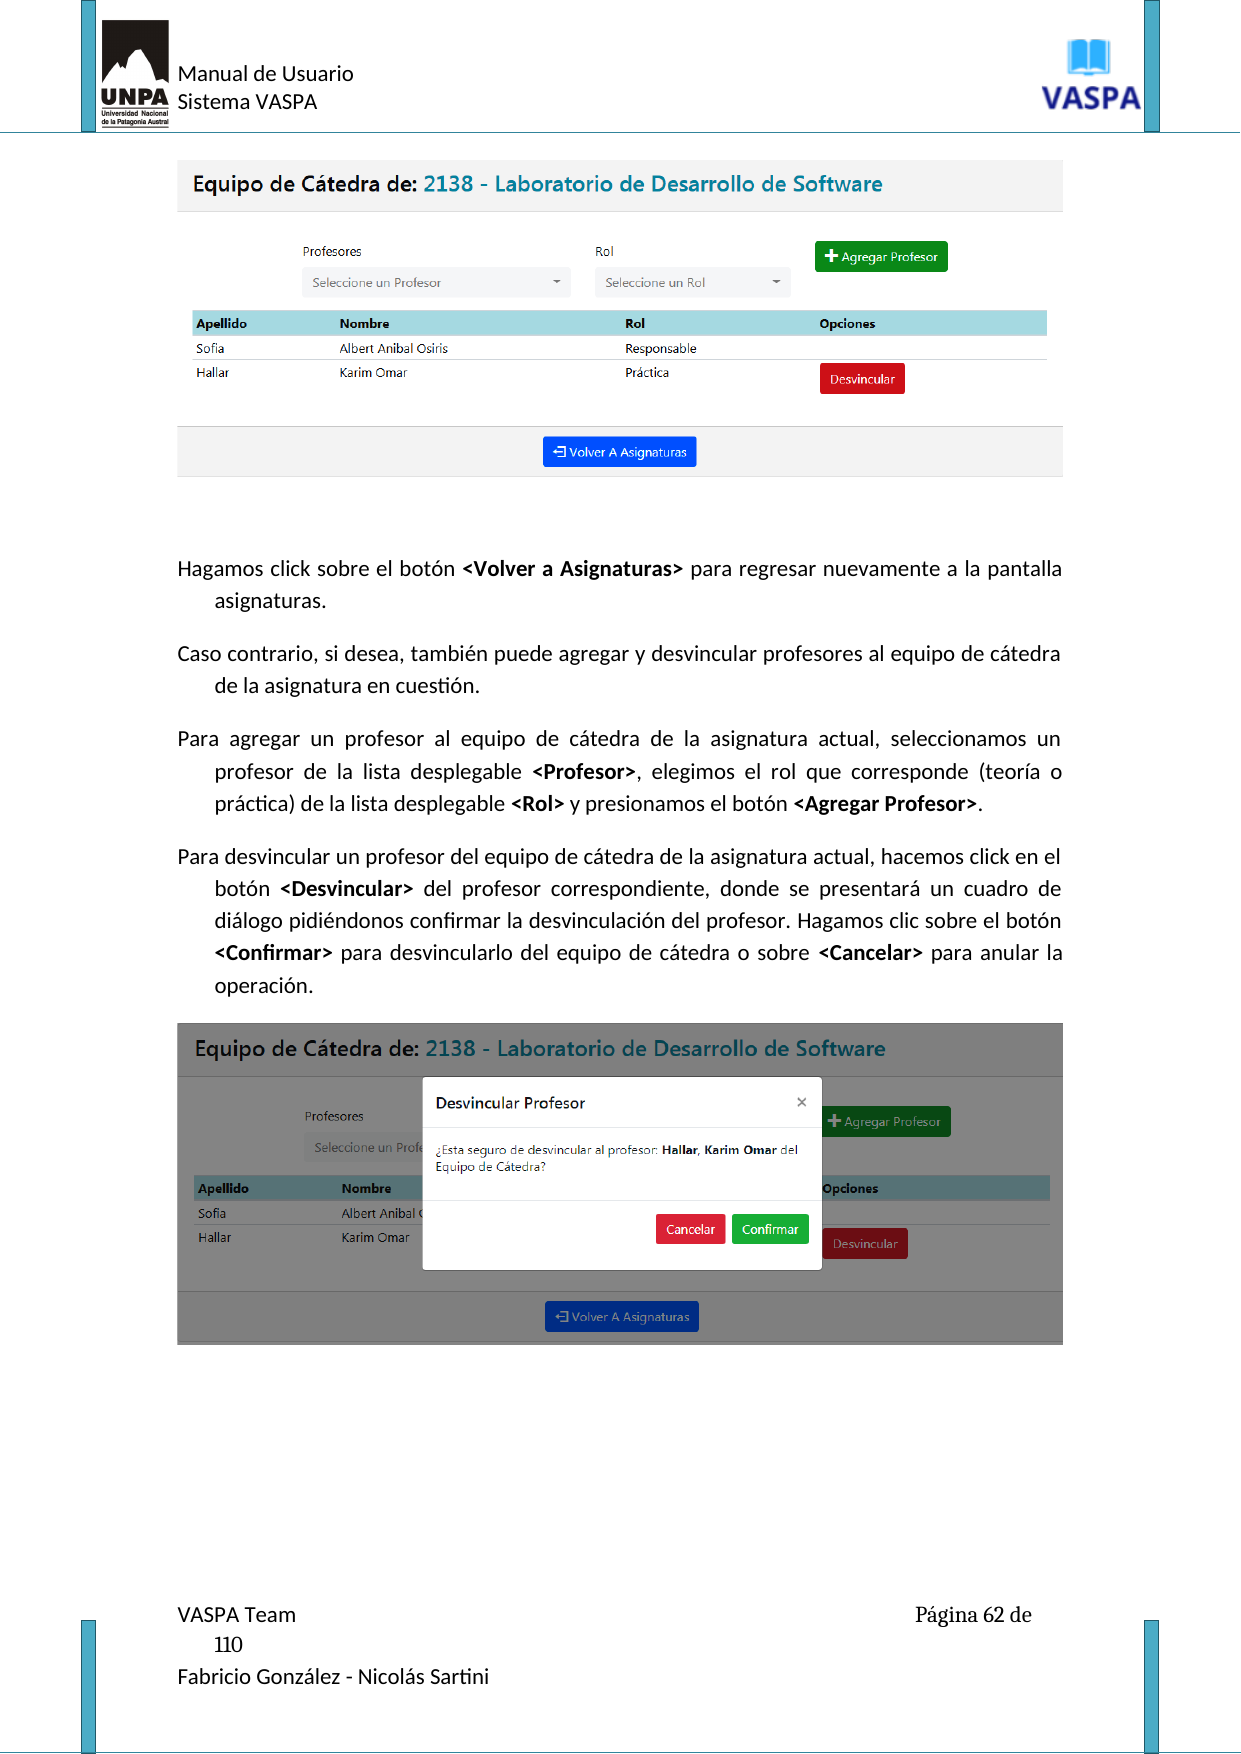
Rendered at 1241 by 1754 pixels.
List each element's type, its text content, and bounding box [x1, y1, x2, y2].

picture [1036, 19, 1146, 129]
picture [100, 18, 170, 129]
text Para agregar un profesor al equipo de cátedra de la asignatura actual, seleccionamos un profesor de la lista desplegable <Profesor>, elegimos el rol que corresponde (teoría o práctica) de la lista desplegable <Rol> y presionamos el botón <Agregar Profesor>. [177, 724, 1063, 817]
text Para desvincular un profesor del equipo de cátedra de la asignatura actual, hacemos click en el botón <Desvincular> del profesor correspondiente, donde se presentará un cuadro de diálogo pidiéndonos confirmar la desvinculación del profesor. Hagamos clic sobre el botón <Confirmar> para desvincularlo del equipo de cátedra o sobre <Cancelar> para anular la operación. [177, 842, 1063, 999]
picture [177, 1023, 1063, 1345]
text Hagamos click sobre el botón <Volver a Asignaturas> para regresar nuevamente a la pantalla asignaturas. [177, 554, 1063, 614]
text Caso contrario, si desea, también puede agregar y desvincular profesores al equipo de cátedra de la asignatura en cuestión. [177, 639, 1063, 699]
picture [177, 160, 1063, 477]
